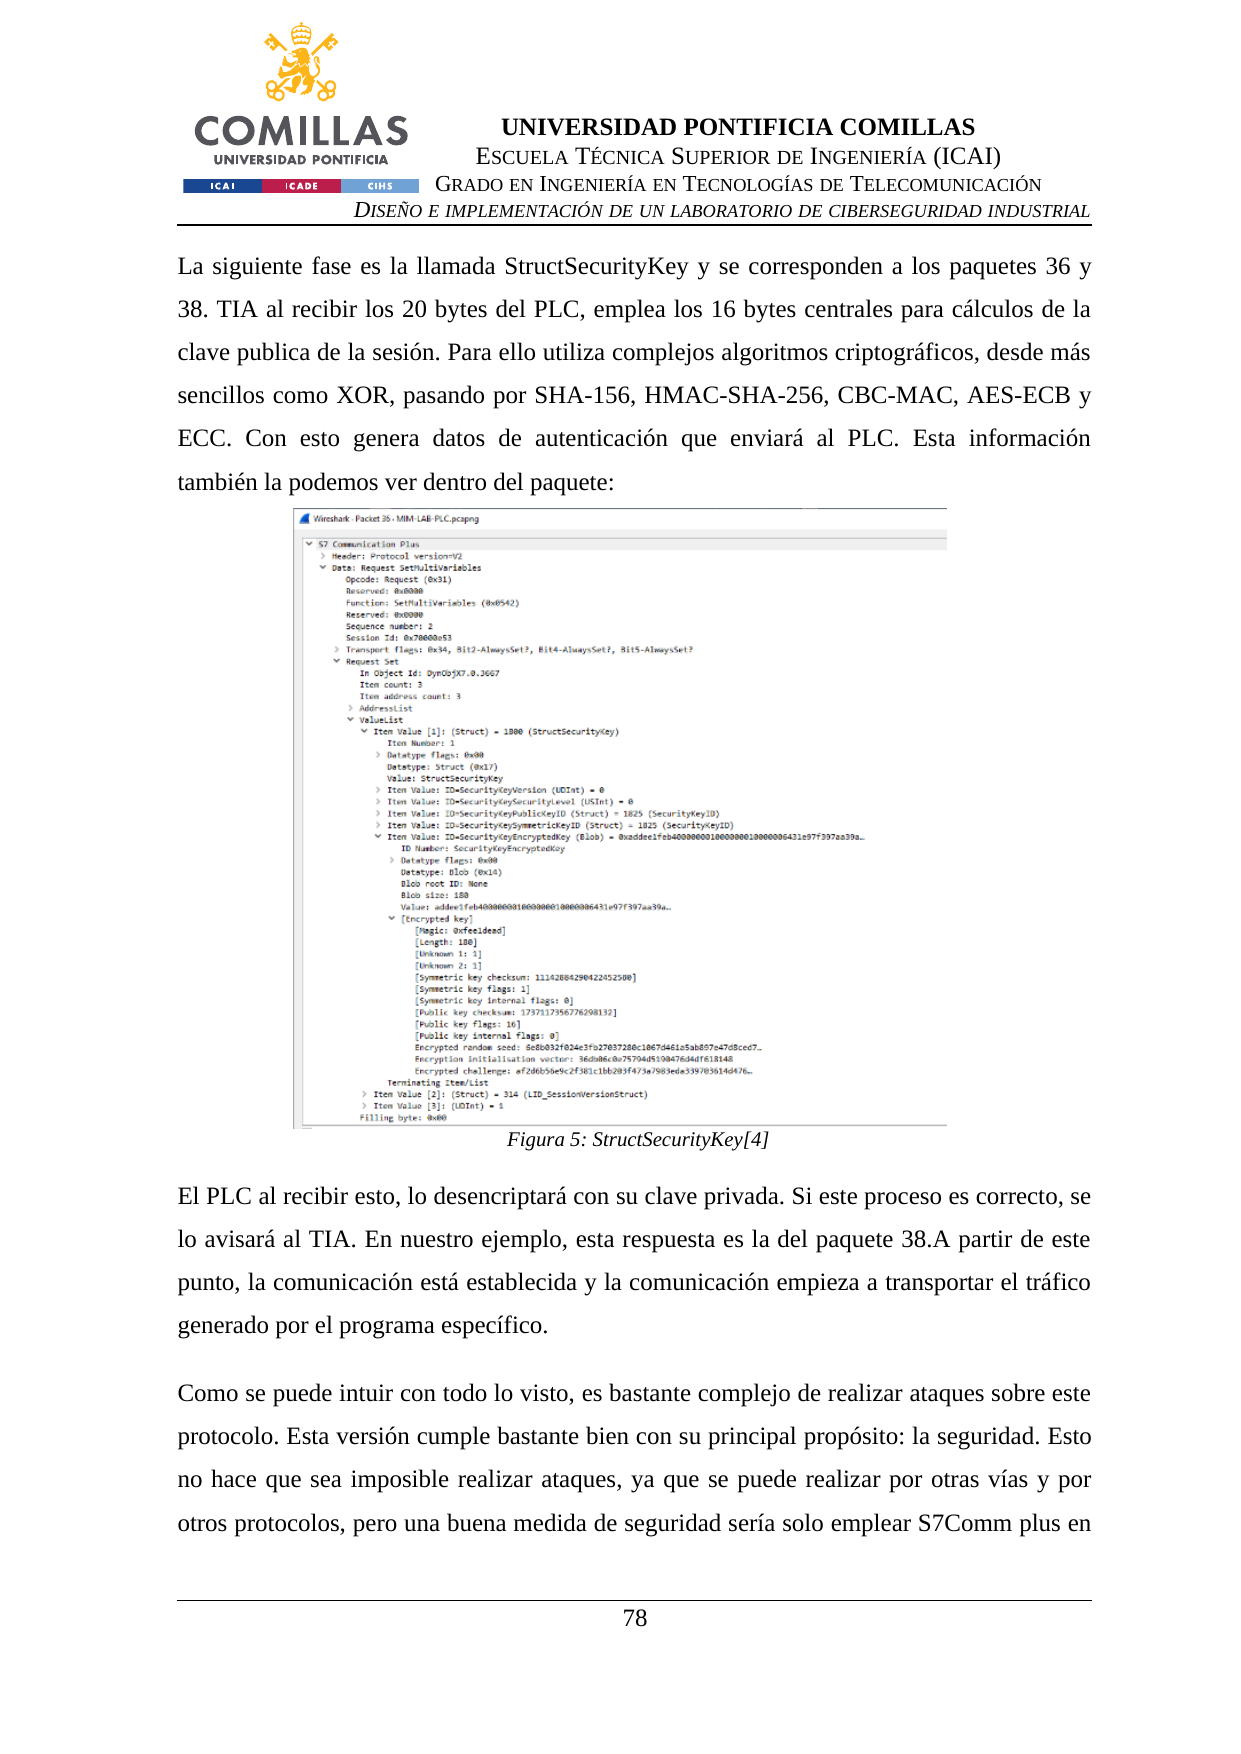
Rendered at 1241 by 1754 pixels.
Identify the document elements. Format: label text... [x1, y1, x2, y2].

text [177, 1378, 1092, 1536]
picture [293, 508, 947, 1129]
text La siguiente fase es la llamada StructSecurityKey y se corresponden a los paquetes 36 y 38. TIA al recibir los 20 bytes del PLC, emplea los 16 bytes centrales para cálculos de la clave publica de la sesión. Para ello utiliza complejos algoritmos criptográficos, desde más sencillos como XOR, pasando por SHA-156, HMAC-SHA-256, CBC-MAC, AES-ECB y ECC. Con esto genera datos de autenticación que enviará al PLC. Esta información también la podemos ver dentro del paquete: [177, 251, 1092, 495]
